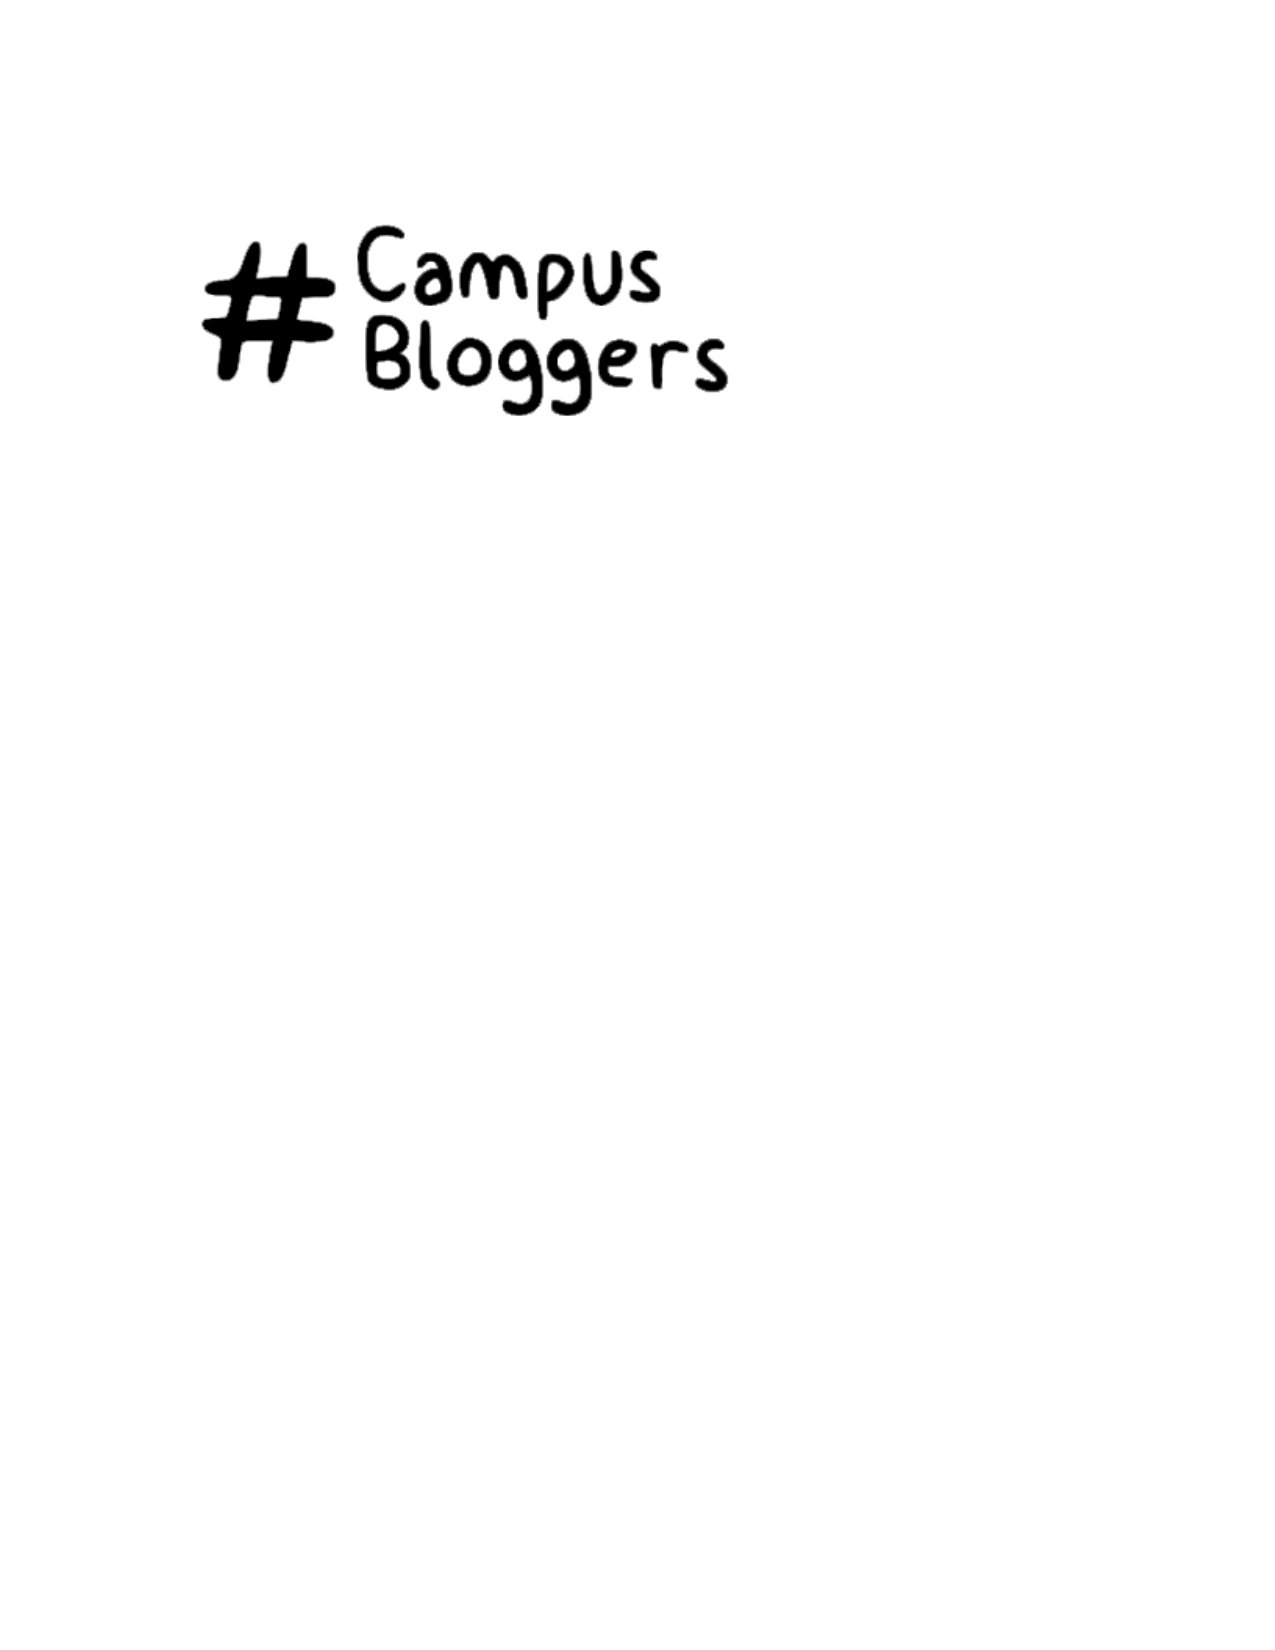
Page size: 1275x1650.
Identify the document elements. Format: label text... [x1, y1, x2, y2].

picture [150, 150, 786, 507]
